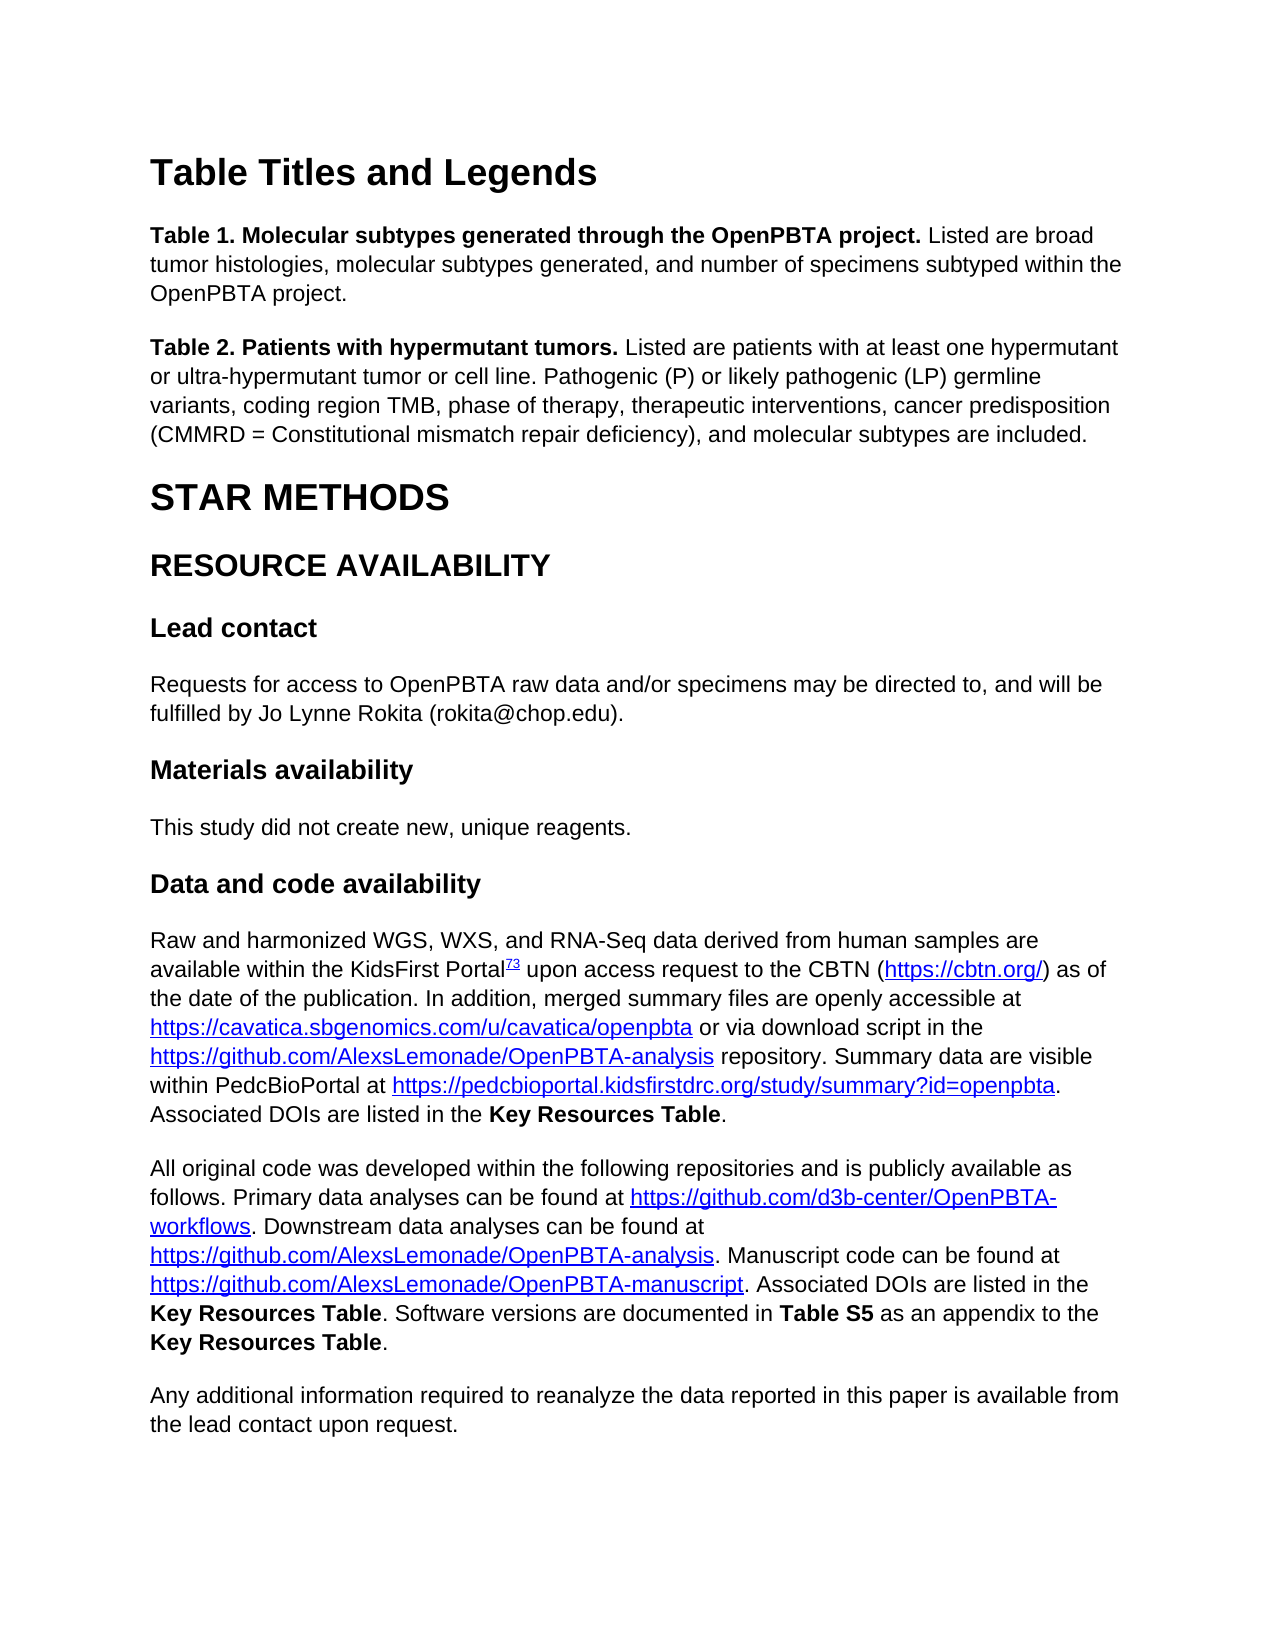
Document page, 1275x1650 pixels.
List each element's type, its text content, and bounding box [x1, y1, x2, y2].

text Table 2. Patients with hypermutant tumors. Listed are patients with at least one hypermutant or ultra-hypermutant tumor or cell line. Pathogenic (P) or likely pathogenic (LP) germline variants, coding region TMB, phase of therapy, therapeutic interventions, cancer predisposition (CMMRD = Constitutional mismatch repair deficiency), and molecular subtypes are included. [150, 334, 1125, 447]
subtitle RESOURCE AVAILABILITY [150, 547, 1125, 583]
text All original code was developed within the following repositories and is publicly available as follows. Primary data analyses can be found at https://github.com/d3b-center/OpenPBTA-workflows. Downstream data analyses can be found at https://github.com/AlexsLemonade/OpenPBTA-analysis. Manuscript code can be found at https://github.com/AlexsLemonade/OpenPBTA-manuscript. Associated DOIs are listed in the Key Resources Table. Software versions are documented in Table S5 as an appendix to the Key Resources Table. [150, 1155, 1125, 1355]
subtitle Lead contact [150, 612, 1125, 643]
text Table 1. Molecular subtypes generated through the OpenPBTA project. Listed are broad tumor histologies, molecular subtypes generated, and number of specimens subtyped within the OpenPBTA project. [150, 222, 1125, 307]
subtitle Table Titles and Legends [150, 150, 1125, 193]
subtitle Materials availability [150, 754, 1125, 786]
text This study did not create new, unique reagents. [150, 814, 1125, 840]
text Raw and harmonized WGS, WXS, and RNA-Seq data derived from human samples are available within the KidsFirst Portal73 upon access request to the CBTN (https://cbtn.org/) as of the date of the publication. In addition, merged summary files are openly accessible at https://cavatica.sbgenomics.com/u/cavatica/openpbta or via download script in the https://github.com/AlexsLemonade/OpenPBTA-analysis repository. Summary data are visible within PedcBioPortal at https://pedcbioportal.kidsfirstdrc.org/study/summary?id=openpbta. Associated DOIs are listed in the Key Resources Table. [150, 927, 1125, 1127]
text Requests for access to OpenPBTA raw data and/or specimens may be directed to, and will be fulfilled by Jo Lynne Rokita (rokita@chop.edu). [150, 671, 1125, 727]
text Any additional information required to reanalyze the data reported in this paper is available from the lead contact upon request. [150, 1382, 1125, 1438]
subtitle STAR METHODS [150, 475, 1125, 518]
subtitle Data and code availability [150, 868, 1125, 899]
